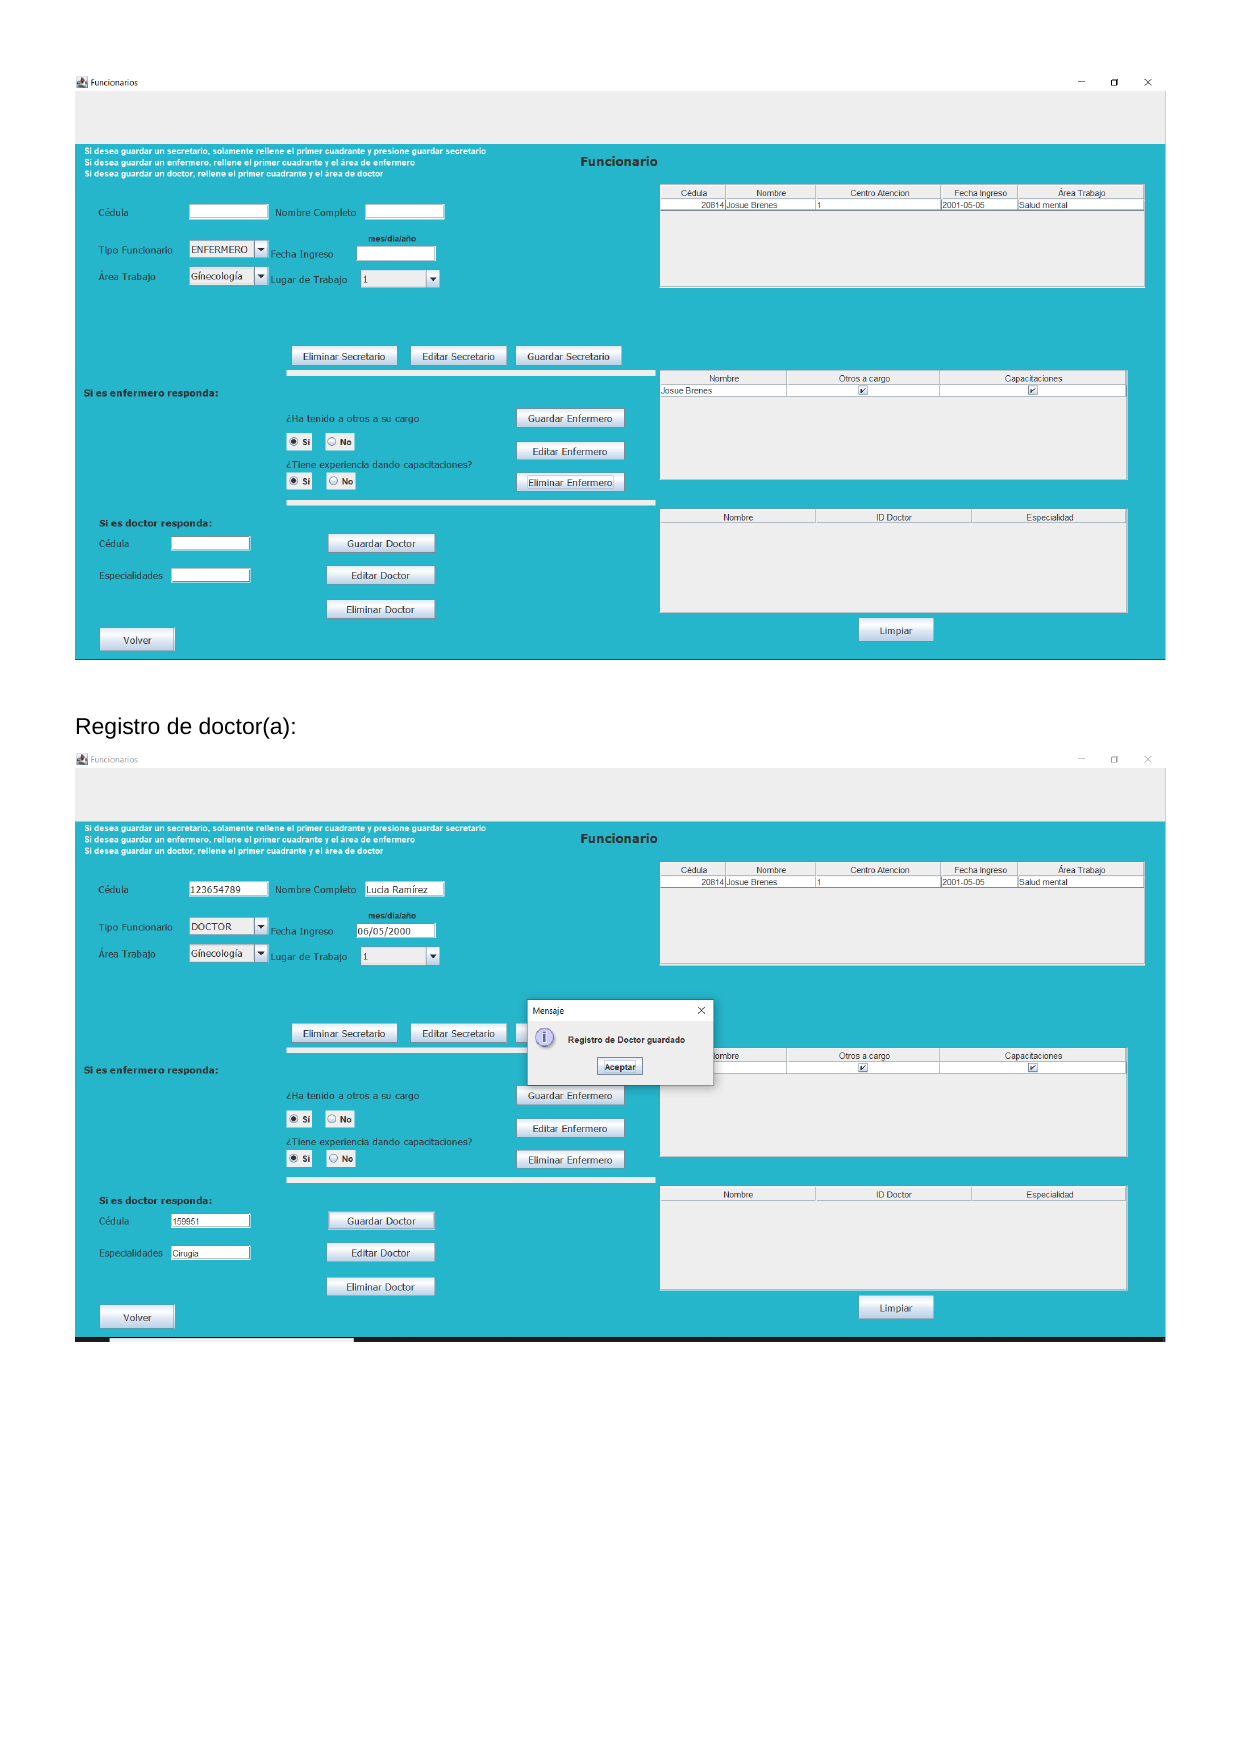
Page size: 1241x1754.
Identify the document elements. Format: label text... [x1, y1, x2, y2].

text Registro de doctor(a): [75, 713, 1165, 739]
picture [75, 752, 1166, 1342]
picture [75, 75, 1166, 660]
